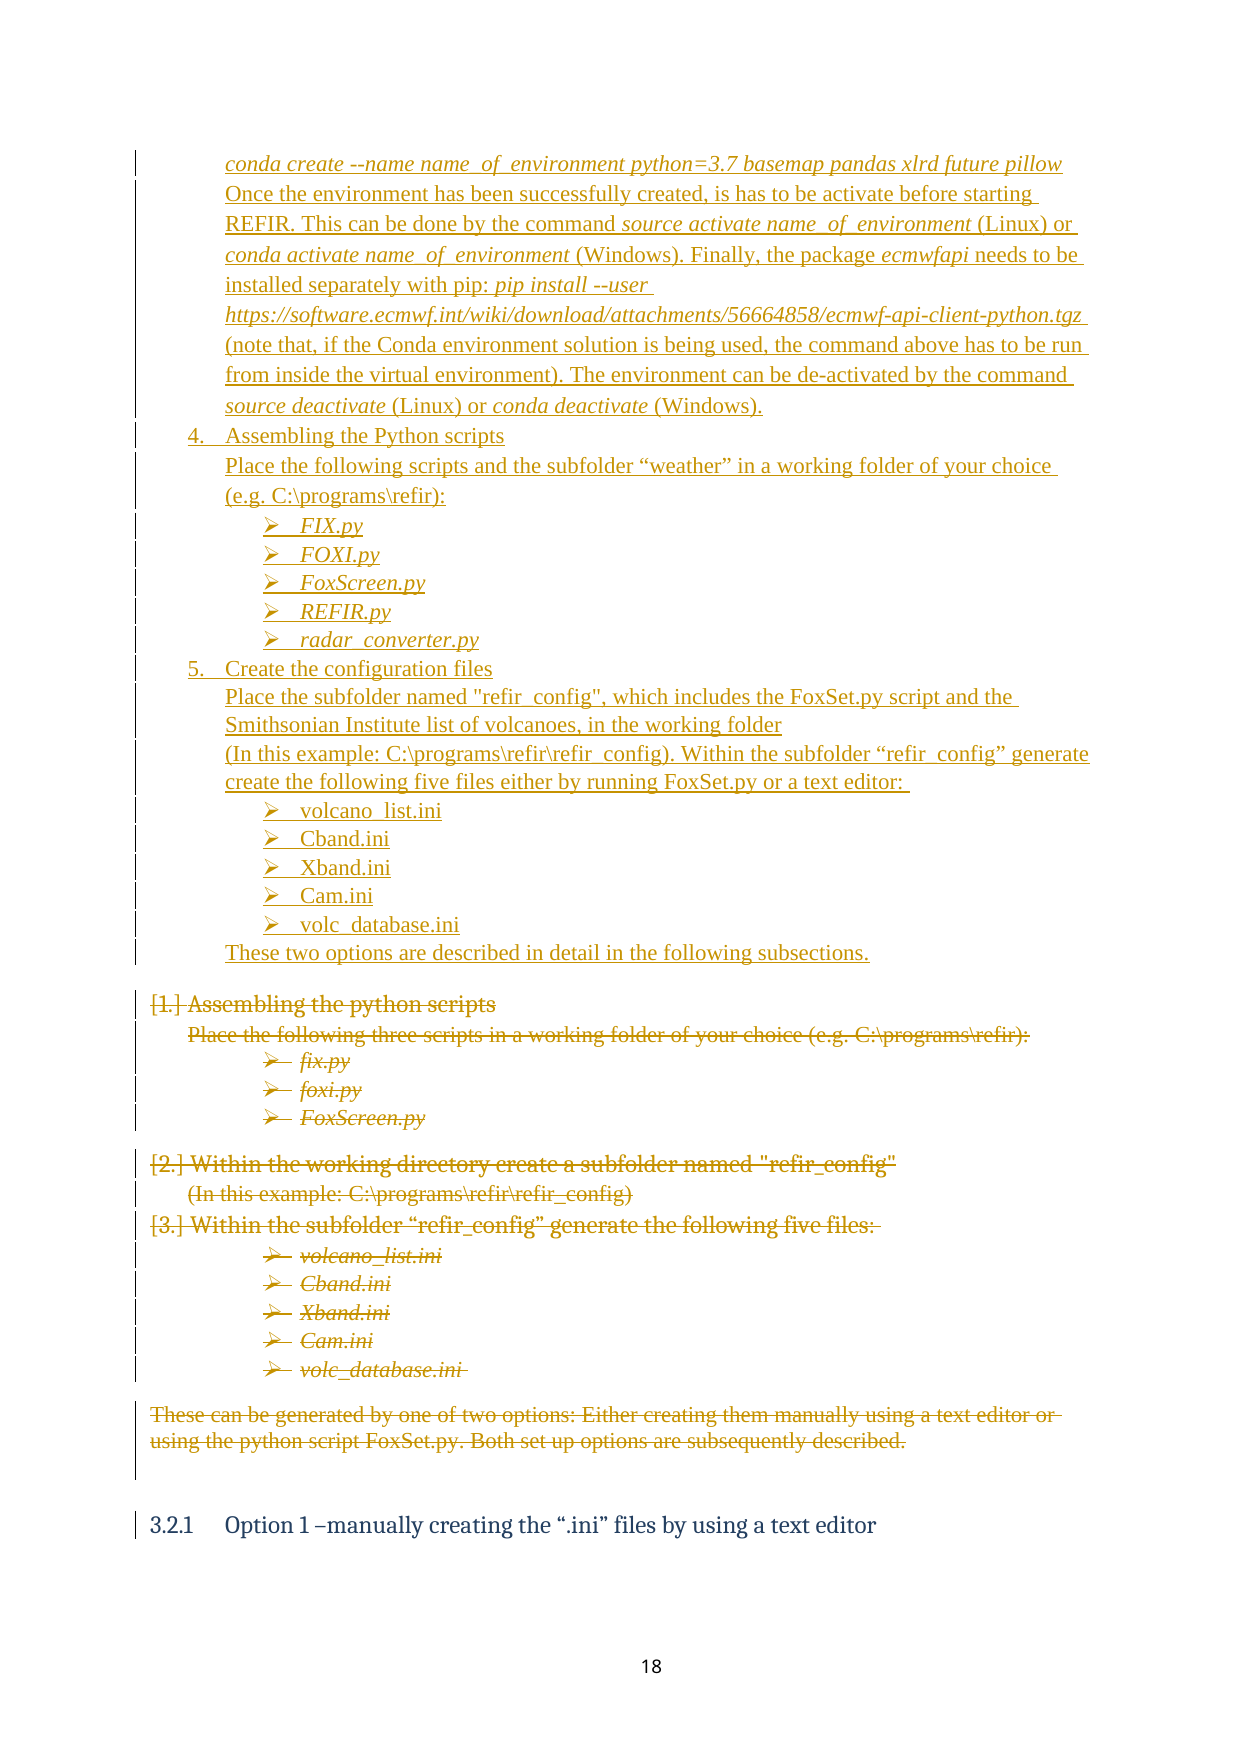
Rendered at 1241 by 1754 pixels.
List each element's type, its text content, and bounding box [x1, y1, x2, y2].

subtitle Option 1 –manually creating the “.ini” files by using a text editor [150, 1511, 1090, 1539]
